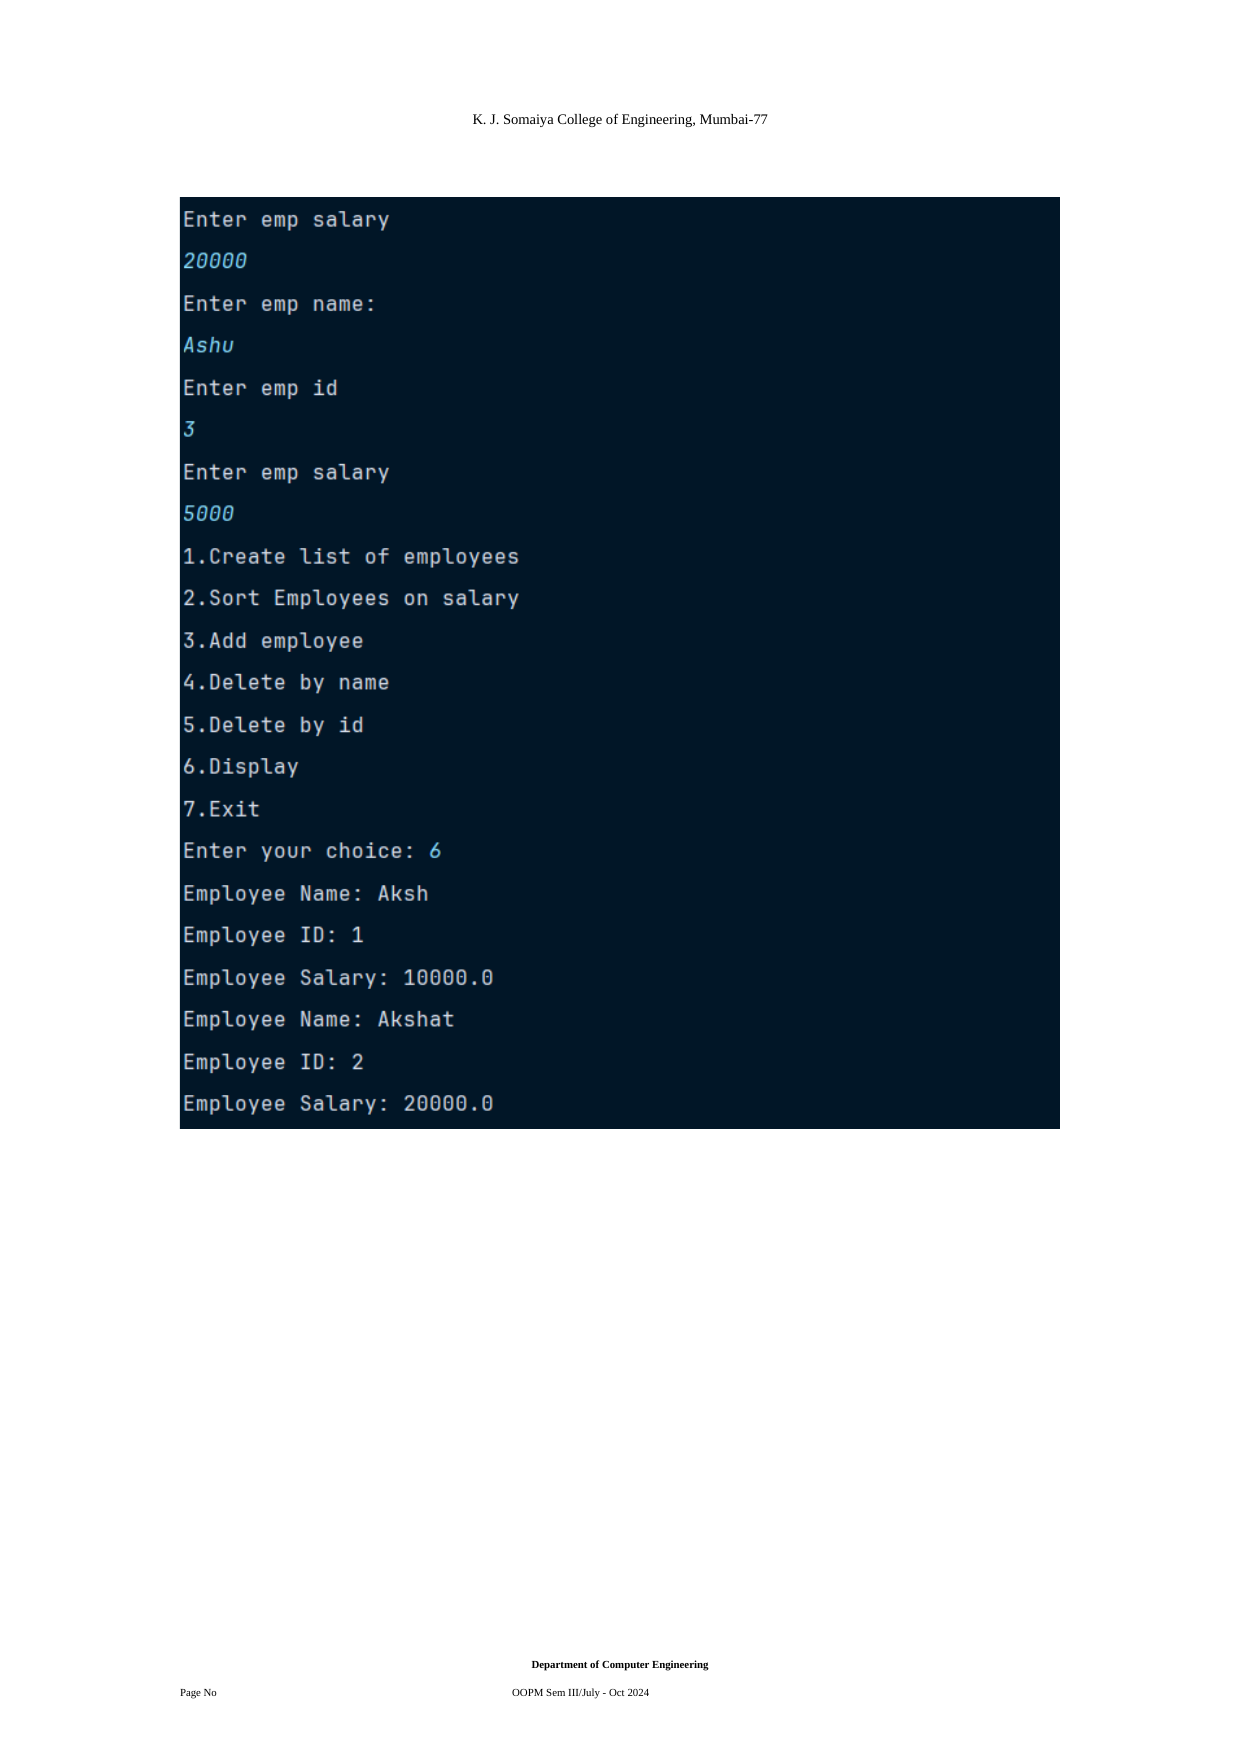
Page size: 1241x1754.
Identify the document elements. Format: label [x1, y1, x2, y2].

picture [179, 197, 1060, 1129]
picture [592, 58, 675, 128]
